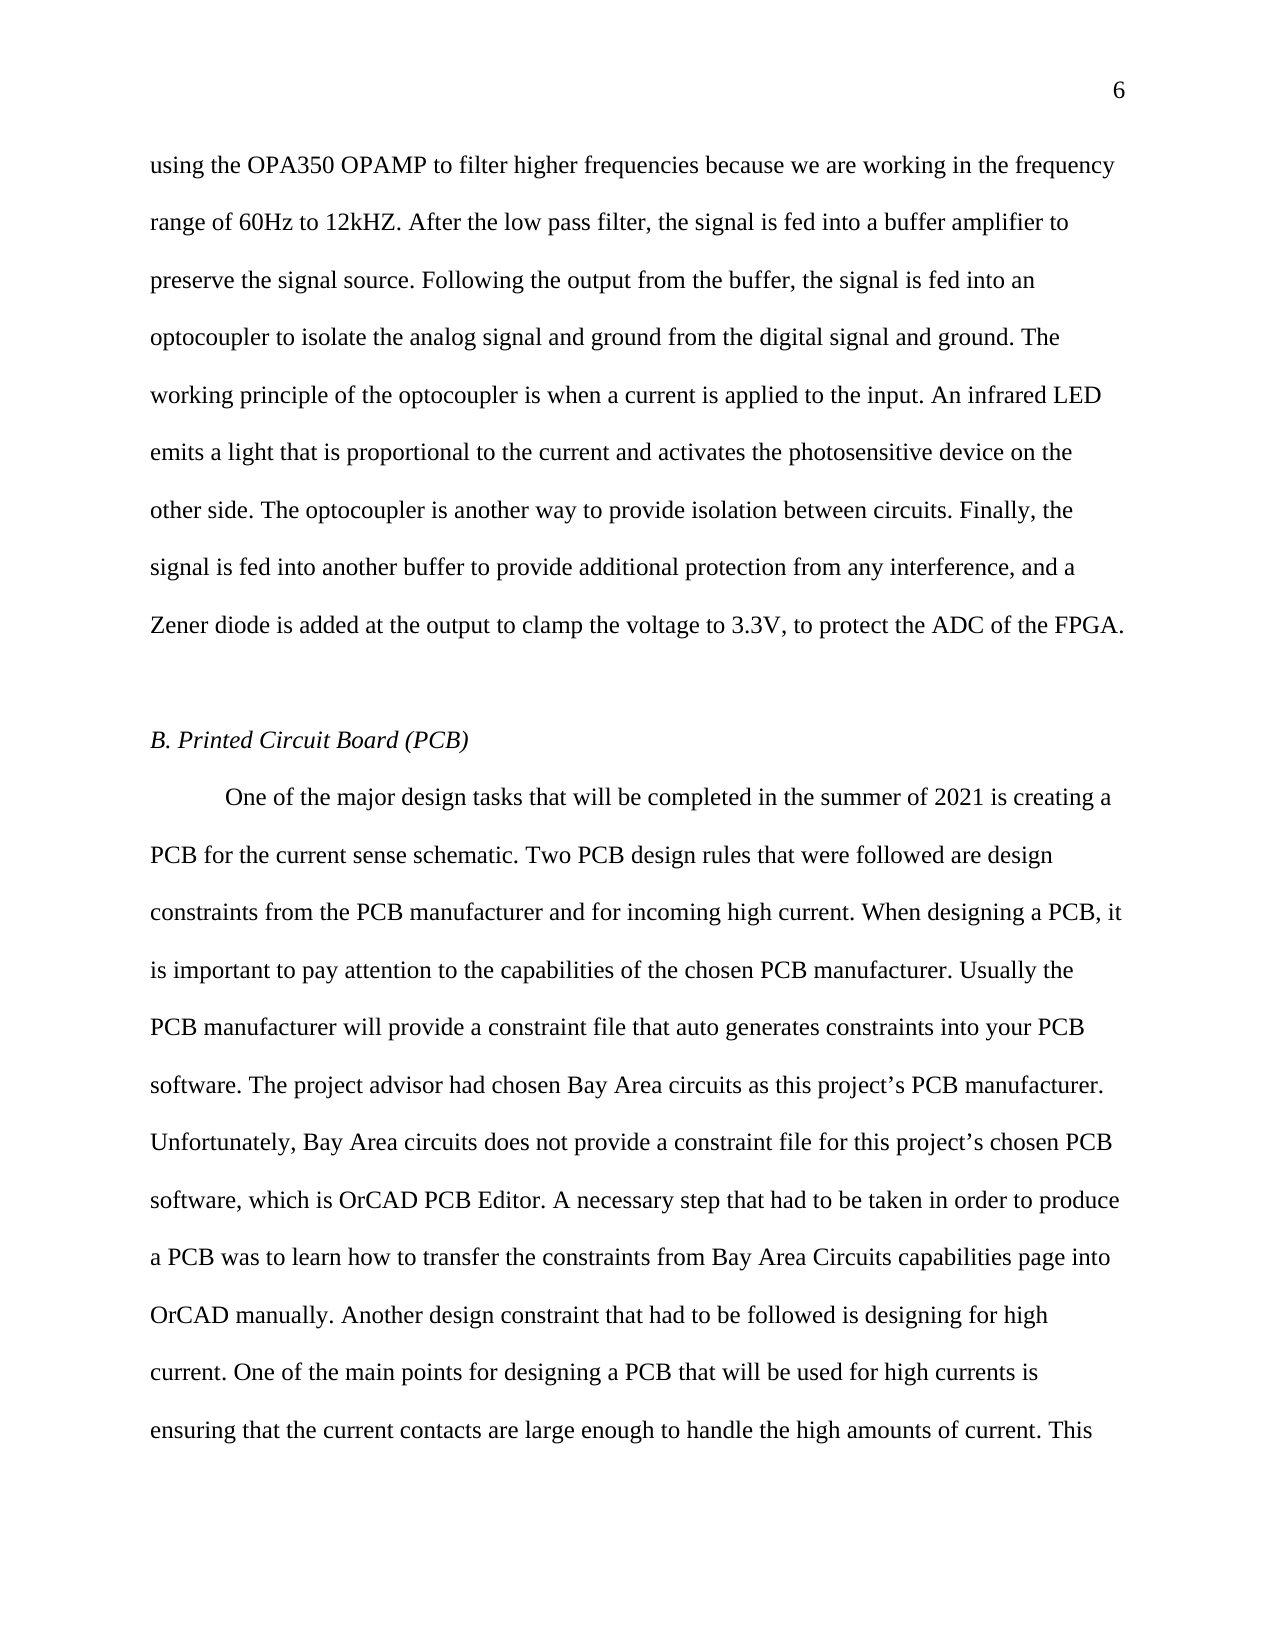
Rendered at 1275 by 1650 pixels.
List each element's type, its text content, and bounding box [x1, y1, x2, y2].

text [150, 150, 1125, 639]
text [150, 782, 1125, 1444]
subtitle B. Printed Circuit Board (PCB) [150, 725, 1125, 754]
